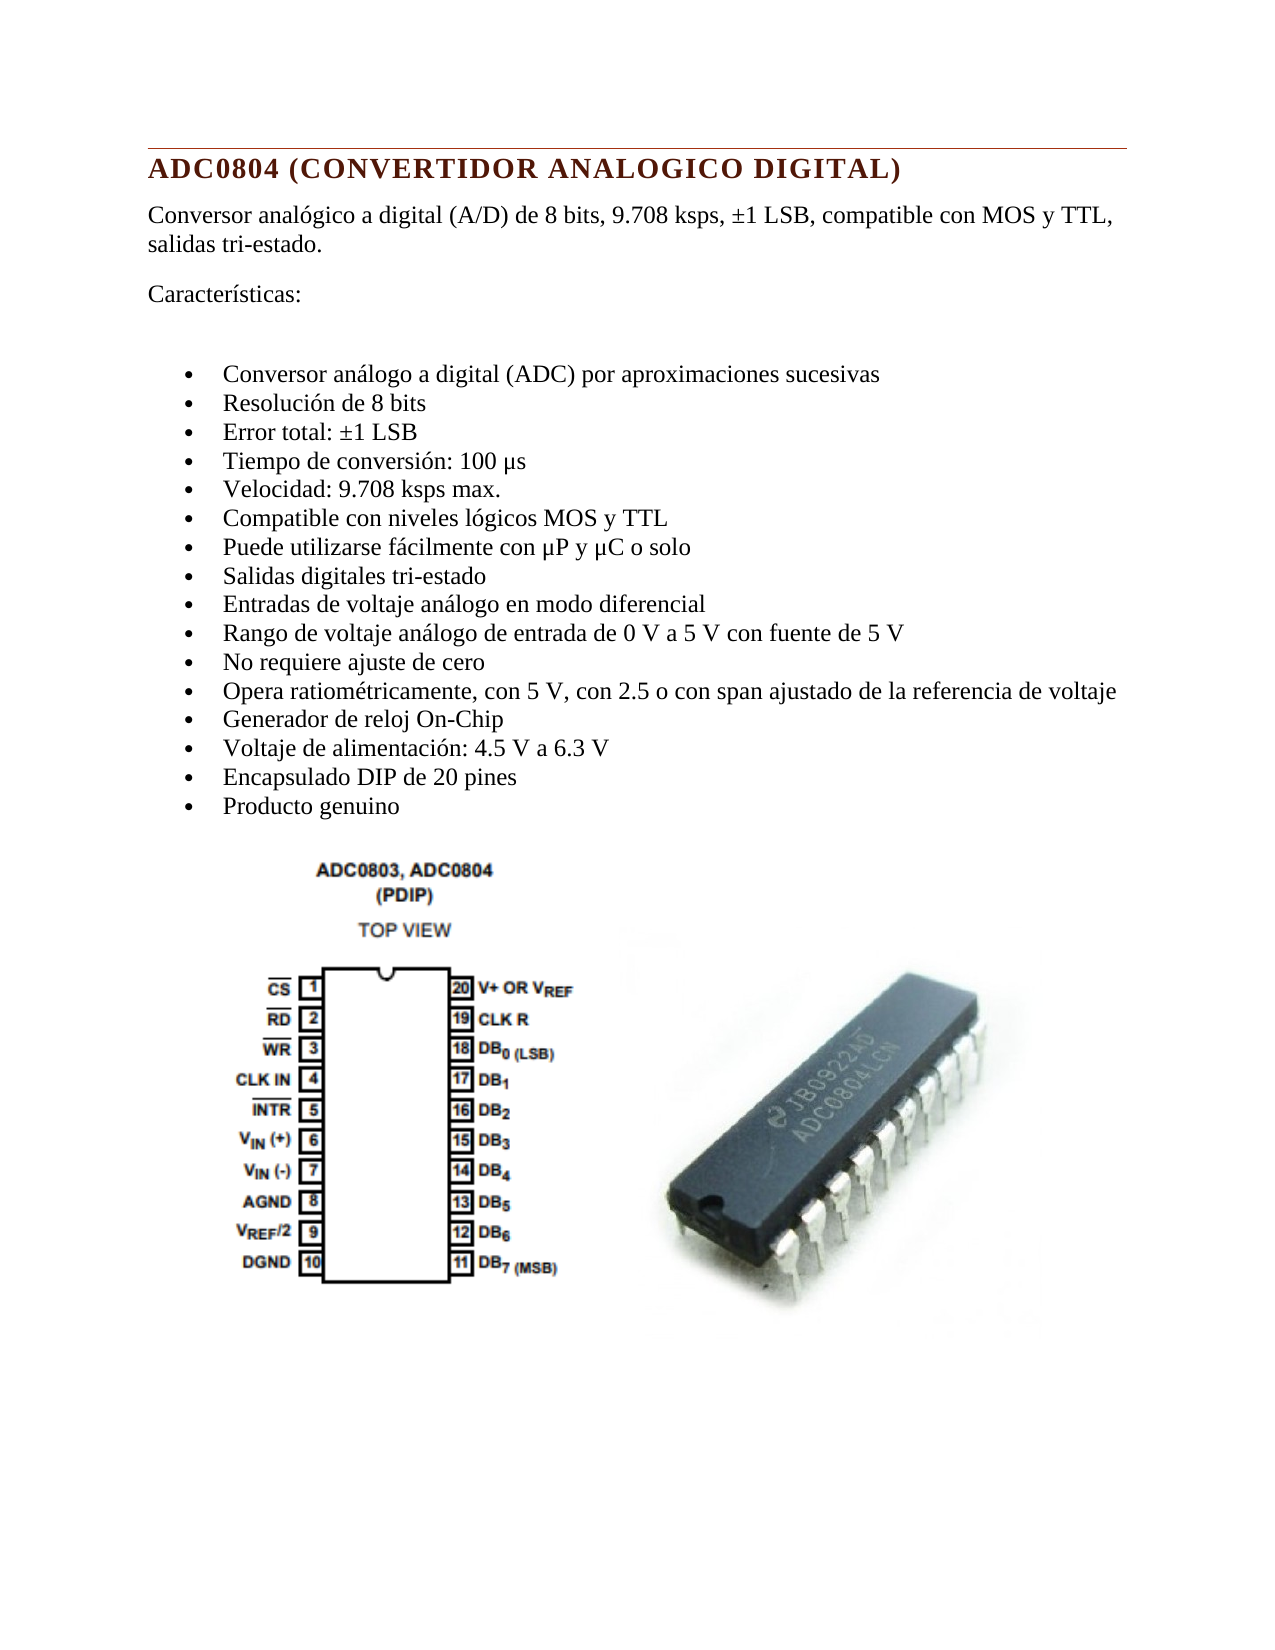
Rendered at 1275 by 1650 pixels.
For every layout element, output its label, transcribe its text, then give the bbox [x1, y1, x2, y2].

picture [219, 840, 1056, 1339]
list Encapsulado DIP de 20 pines [185, 762, 1127, 791]
list No requiere ajuste de cero [185, 647, 1127, 676]
list Velocidad: 9.708 ksps max. [185, 474, 1127, 503]
text Conversor analógico a digital (A/D) de 8 bits, 9.708 ksps, ±1 LSB, compatible con MOS y TTL, salidas tri-estado. [148, 200, 1127, 258]
list Generador de reloj On-Chip [185, 704, 1127, 733]
list Conversor análogo a digital (ADC) por aproximaciones sucesivas [185, 359, 1127, 388]
list Rango de voltaje análogo de entrada de 0 V a 5 V con fuente de 5 V [185, 618, 1127, 647]
subtitle ADC0804 (Convertidor analogico digital) [148, 149, 1127, 185]
list Puede utilizarse fácilmente con μP y μC o solo [185, 532, 1127, 561]
list Tiempo de conversión: 100 μs [185, 446, 1127, 474]
list Entradas de voltaje análogo en modo diferencial [185, 589, 1127, 618]
text Características: [148, 279, 1127, 307]
list Opera ratiométricamente, con 5 V, con 2.5 o con span ajustado de la referencia de voltaje [185, 676, 1127, 704]
list Salidas digitales tri-estado [185, 561, 1127, 589]
list Voltaje de alimentación: 4.5 V a 6.3 V [185, 733, 1127, 762]
list Error total: ±1 LSB [185, 417, 1127, 446]
list Producto genuino [185, 791, 1127, 819]
list Resolución de 8 bits [185, 388, 1127, 417]
list Compatible con niveles lógicos MOS y TTL [185, 503, 1127, 532]
